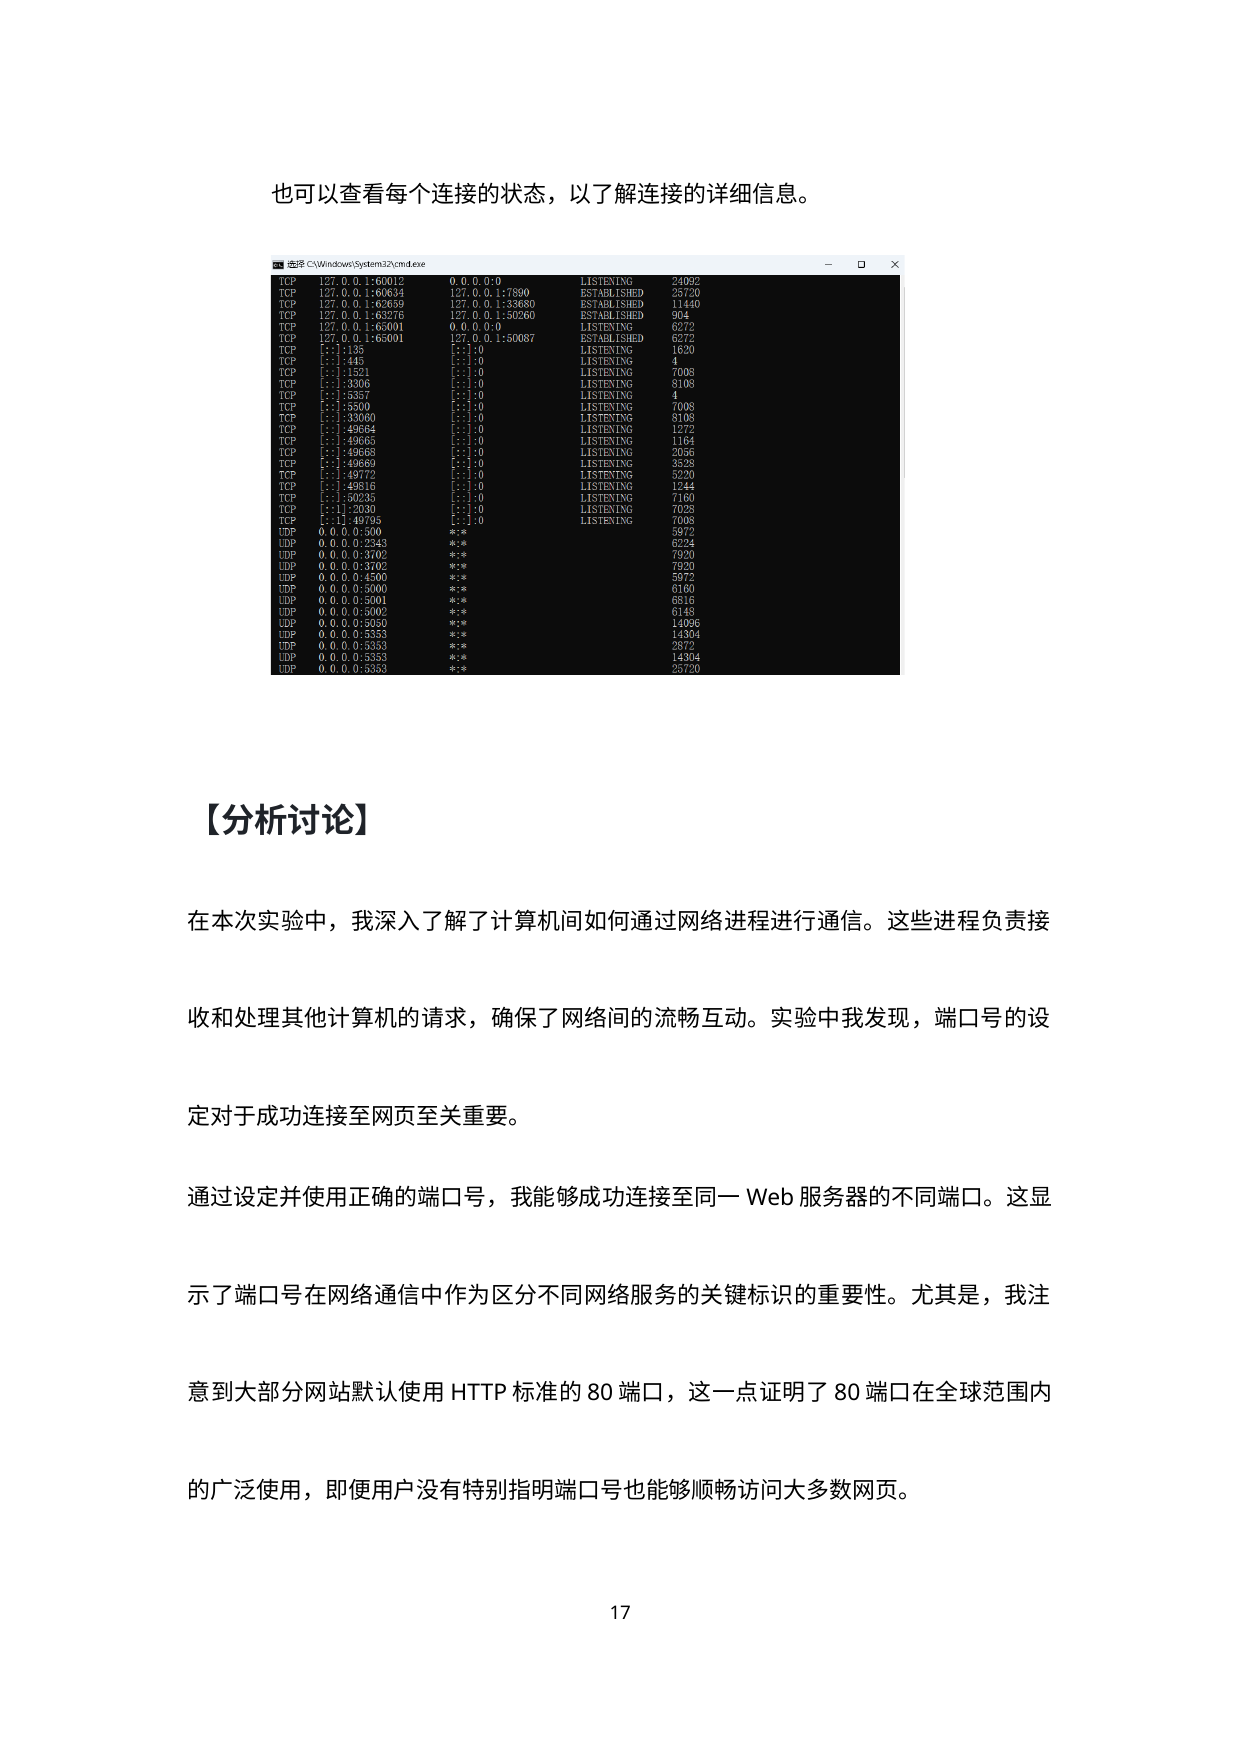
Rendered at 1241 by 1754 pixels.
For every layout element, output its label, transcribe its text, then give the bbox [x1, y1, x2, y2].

text 通过设定并使用正确的端口号，我能够成功连接至同一Web服务器的不同端口。这显示了端口号在网络通信中作为区分不同网络服务的关键标识的重要性。尤其是，我注意到大部分网站默认使用HTTP标准的80端口，这一点证明了80端口在全球范围内的广泛使用，即便用户没有特别指明端口号也能够顺畅访问大多数网页。 [187, 1163, 1053, 1521]
list 也可以查看每个连接的状态，以了解连接的详细信息。 [225, 160, 1053, 225]
text 【分析讨论】 [187, 785, 1053, 850]
picture [270, 255, 905, 675]
text 在本次实验中，我深入了解了计算机间如何通过网络进程进行通信。这些进程负责接收和处理其他计算机的请求，确保了网络间的流畅互动。实验中我发现，端口号的设定对于成功连接至网页至关重要。 [187, 887, 1053, 1147]
